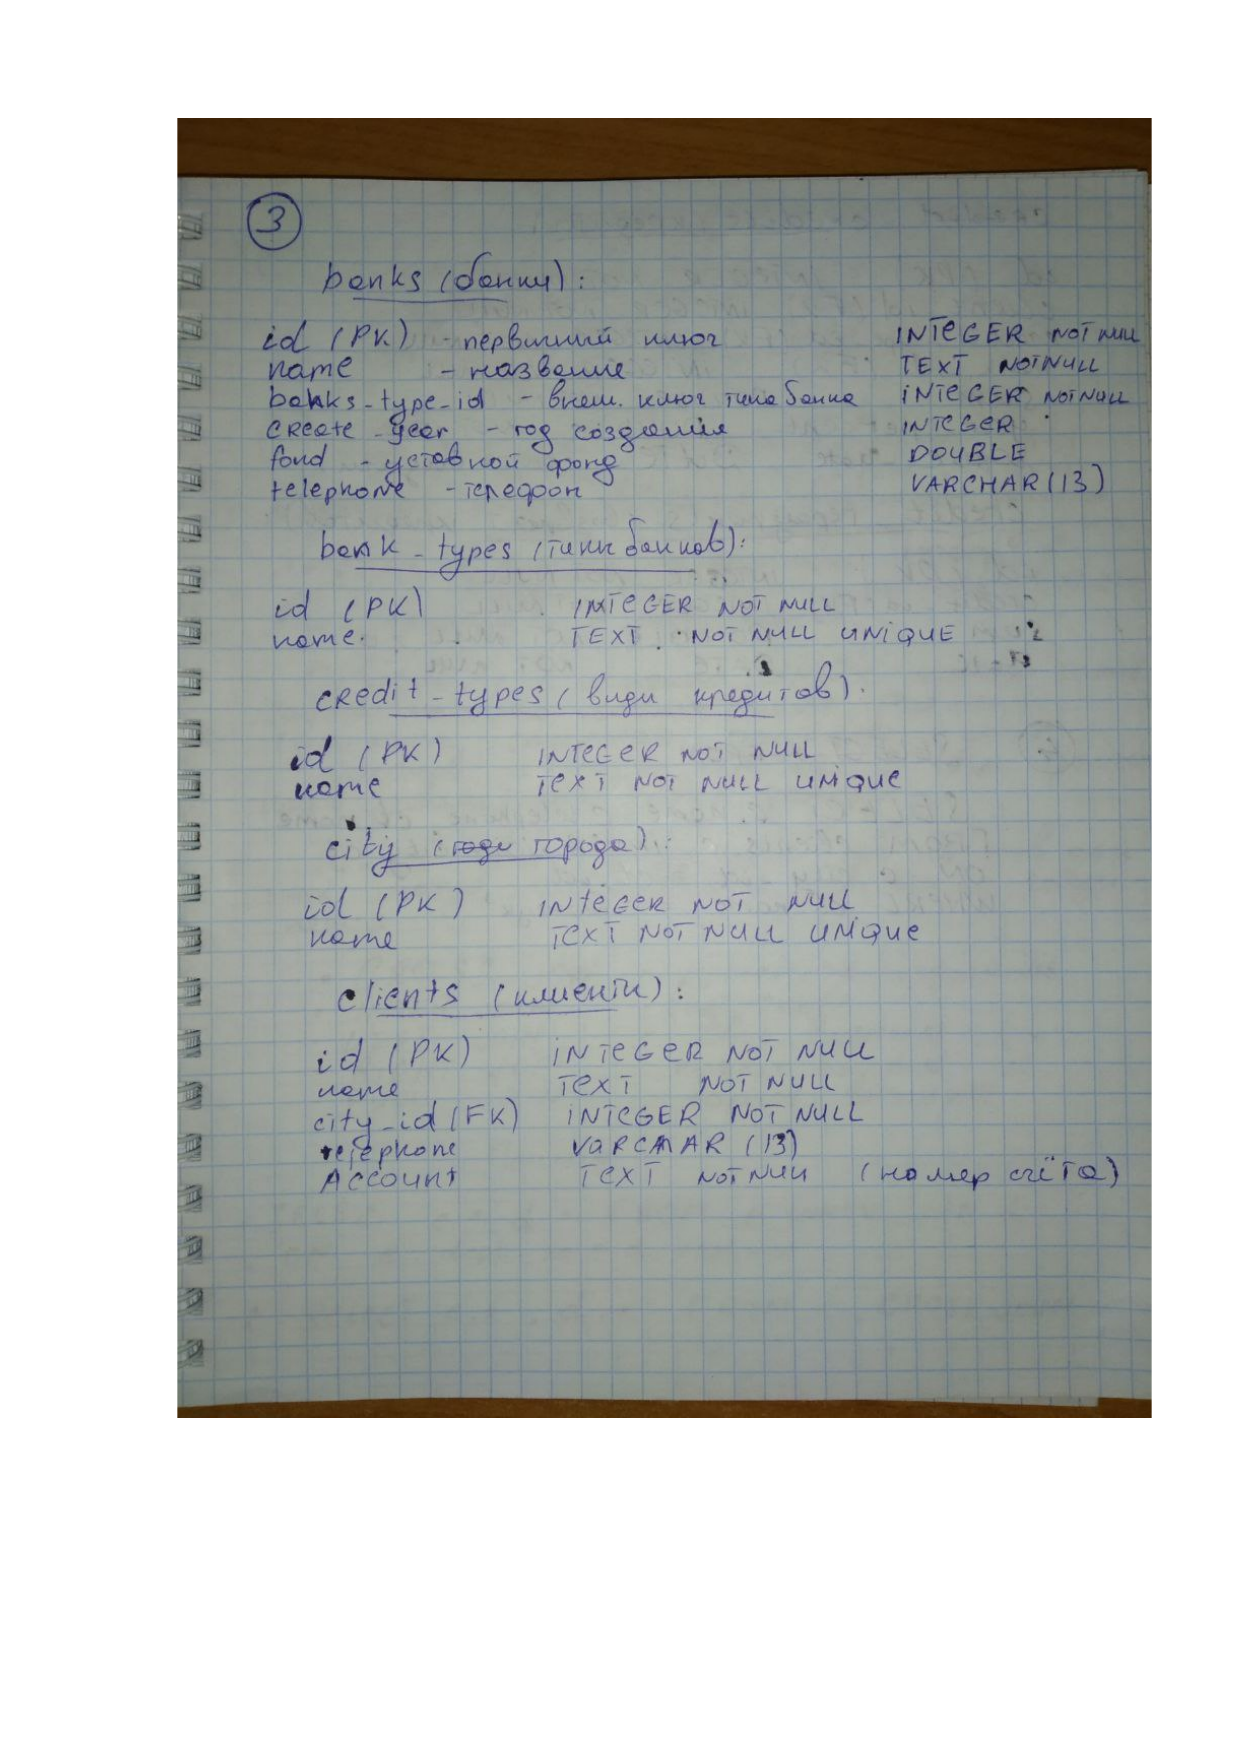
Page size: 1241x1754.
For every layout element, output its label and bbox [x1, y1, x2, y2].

picture [177, 118, 1152, 1418]
